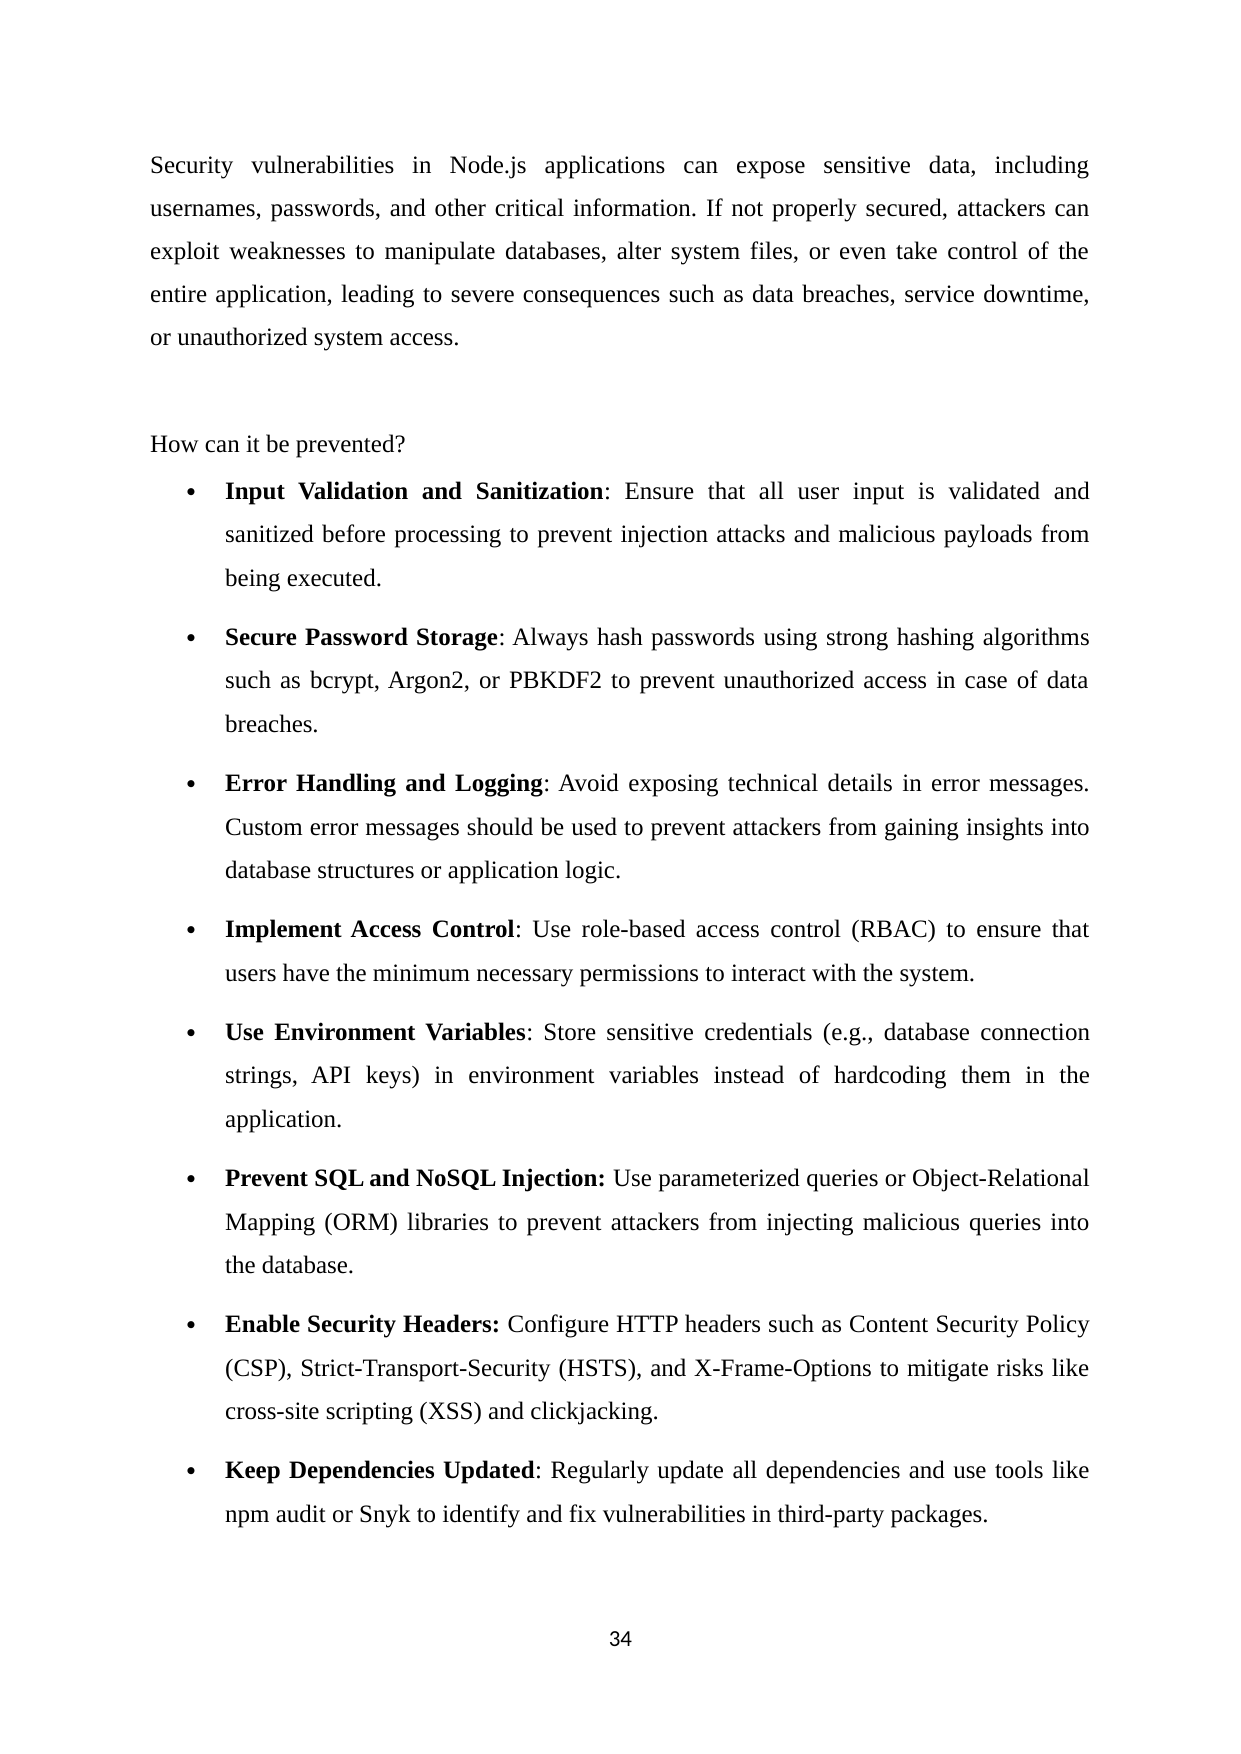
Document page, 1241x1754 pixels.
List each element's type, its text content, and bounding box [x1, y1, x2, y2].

list Enable Security Headers: Configure HTTP headers such as Content Security Policy (CSP), Strict-Transport-Security (HSTS), and X-Frame-Options to mitigate risks like cross-site scripting (XSS) and clickjacking. [187, 1309, 1090, 1424]
list Input Validation and Sanitization: Ensure that all user input is validated and sanitized before processing to prevent injection attacks and malicious payloads from being executed. [187, 476, 1090, 591]
list Implement Access Control: Use role-based access control (RBAC) to ensure that users have the minimum necessary permissions to interact with the system. [187, 914, 1090, 986]
list Use Environment Variables: Store sensitive credentials (e.g., database connection strings, API keys) in environment variables instead of hardcoding them in the application. [187, 1017, 1090, 1132]
list Keep Dependencies Updated: Regularly update all dependencies and use tools like npm audit or Snyk to identify and fix vulnerabilities in third-party packages. [187, 1456, 1090, 1527]
text How can it be prevented? [150, 429, 1090, 458]
list Secure Password Storage: Always hash passwords using strong hashing algorithms such as bcrypt, Argon2, or PBKDF2 to prevent unauthorized access in case of data breaches. [187, 622, 1090, 737]
text Security vulnerabilities in Node.js applications can expose sensitive data, including usernames, passwords, and other critical information. If not properly secured, attackers can exploit weaknesses to manipulate databases, alter system files, or even take control of the entire application, leading to severe consequences such as data breaches, service downtime, or unauthorized system access. [150, 150, 1090, 351]
list Error Handling and Logging: Avoid exposing technical details in error messages. Custom error messages should be used to prevent attackers from gaining insights into database structures or application logic. [187, 768, 1090, 883]
list Prevent SQL and NoSQL Injection: Use parameterized queries or Object-Relational Mapping (ORM) libraries to prevent attackers from injecting malicious queries into the database. [187, 1163, 1090, 1278]
